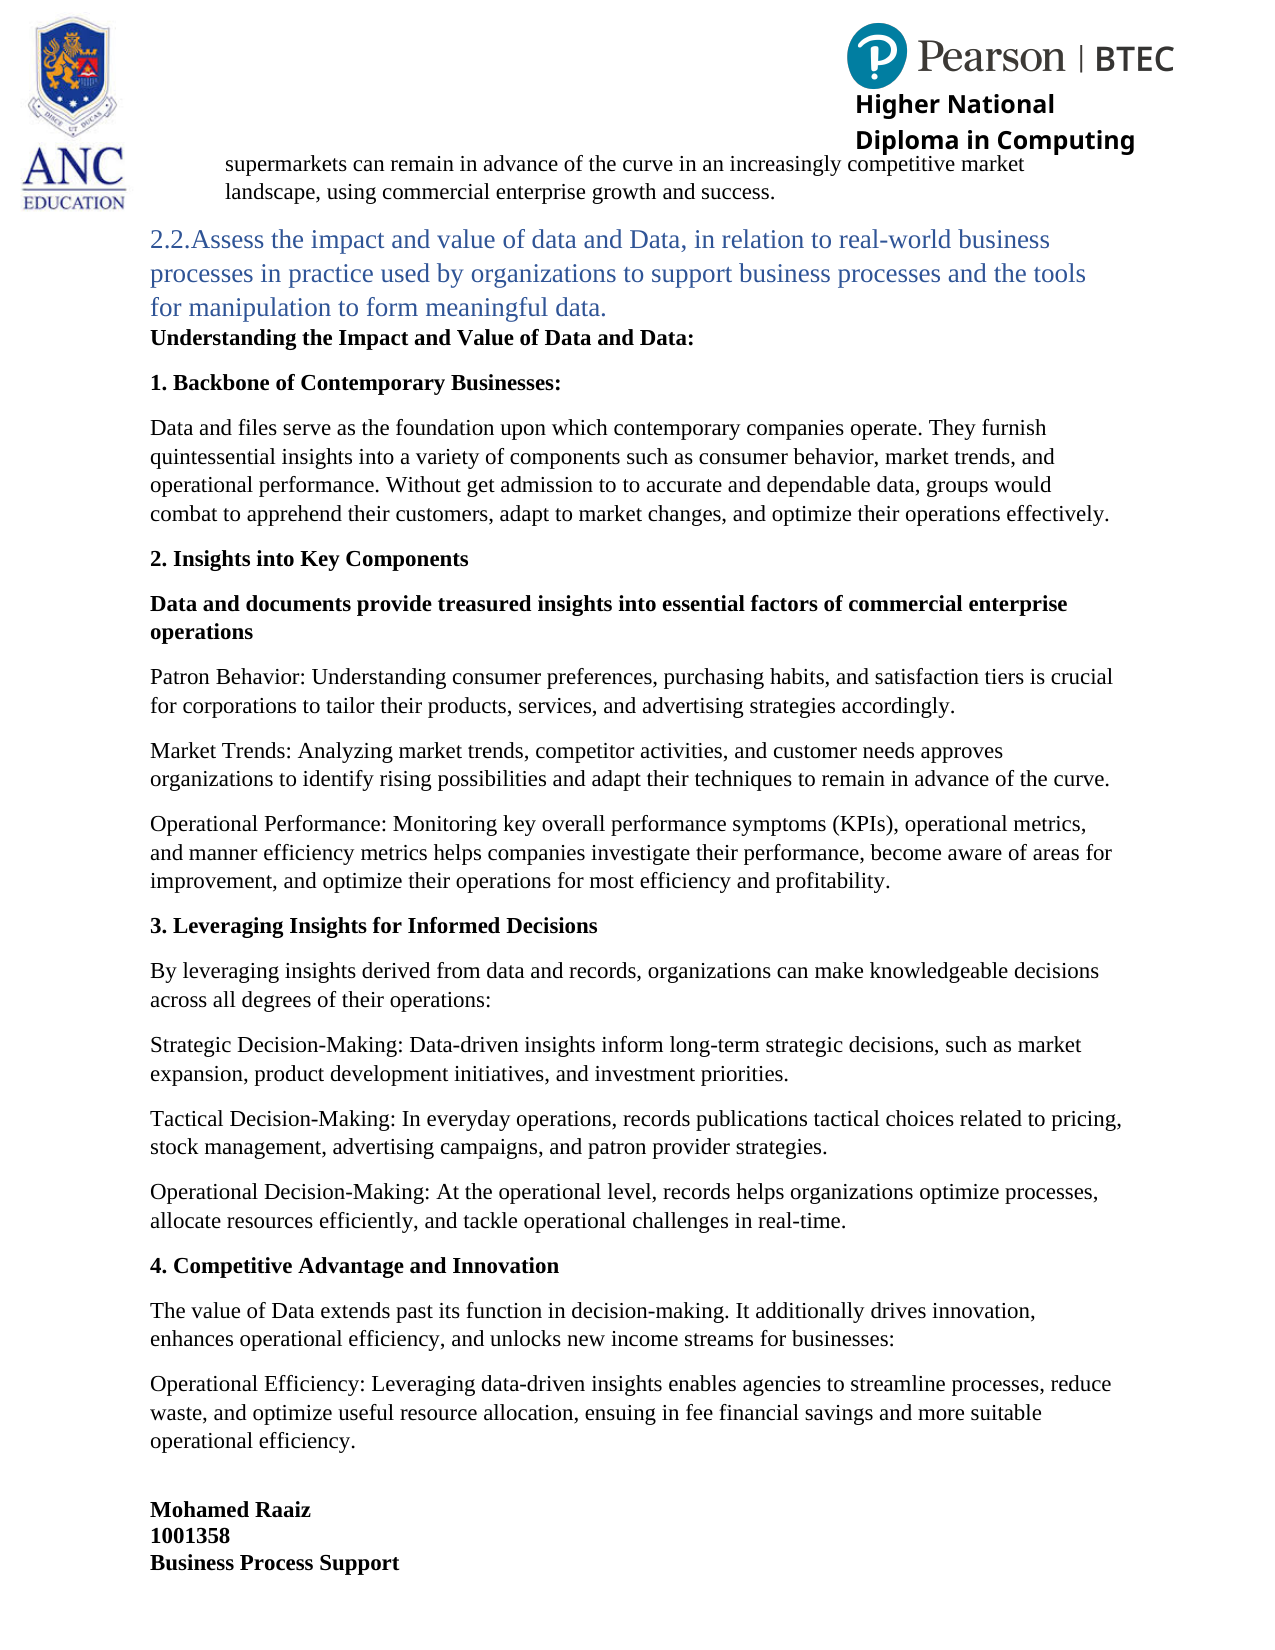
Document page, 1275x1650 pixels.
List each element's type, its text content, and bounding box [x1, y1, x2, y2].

subtitle 2.2.Assess the impact and value of data and Data, in relation to real-world business processes in practice used by organizations to support business processes and the tools for manipulation to form meaningful data. [150, 223, 1125, 322]
text Understanding the Impact and Value of Data and Data: [150, 324, 1125, 351]
text 1. Backbone of Contemporary Businesses: [150, 369, 1125, 396]
text 2. Insights into Key Components [150, 545, 1125, 571]
text 4. Competitive Advantage and Innovation [150, 1252, 1125, 1278]
text By leveraging insights derived from data and records, organizations can make knowledgeable decisions across all degrees of their operations: [150, 958, 1125, 1012]
text Data and documents provide treasured insights into essential factors of commercial enterprise operations [150, 590, 1125, 645]
text The value of Data extends past its function in decision-making. It additionally drives innovation, enhances operational efficiency, and unlocks new income streams for businesses: [150, 1297, 1125, 1352]
text Tactical Decision-Making: In everyday operations, records publications tactical choices related to pricing, stock management, advertising campaigns, and patron provider strategies. [150, 1105, 1125, 1159]
text Operational Efficiency: Leveraging data-driven insights enables agencies to streamline processes, reduce waste, and optimize useful resource allocation, ensuing in fee financial savings and more suitable operational efficiency. [150, 1370, 1125, 1454]
picture [837, 13, 1224, 99]
text Strategic Decision-Making: Data-driven insights inform long-term strategic decisions, such as market expansion, product development initiatives, and investment priorities. [150, 1031, 1125, 1086]
picture [12, 12, 137, 218]
text Data and files serve as the foundation upon which contemporary companies operate. They furnish quintessential insights into a variety of components such as consumer behavior, market trends, and operational performance. Without get admission to to accurate and dependable data, groups would combat to apprehend their customers, adapt to market changes, and optimize their operations effectively. [150, 414, 1125, 526]
text 3. Leveraging Insights for Informed Decisions [150, 912, 1125, 939]
text Operational Performance: Monitoring key overall performance symptoms (KPIs), operational metrics, and manner efficiency metrics helps companies investigate their performance, become aware of areas for improvement, and optimize their operations for most efficiency and profitability. [150, 811, 1125, 894]
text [225, 150, 1125, 205]
text Operational Decision-Making: At the operational level, records helps organizations optimize processes, allocate resources efficiently, and tackle operational challenges in real-time. [150, 1178, 1125, 1233]
text Patron Behavior: Understanding consumer preferences, purchasing habits, and satisfaction tiers is crucial for corporations to tailor their products, services, and advertising strategies accordingly. [150, 663, 1125, 718]
text Market Trends: Analyzing market trends, competitor activities, and customer needs approves organizations to identify rising possibilities and adapt their techniques to remain in advance of the curve. [150, 737, 1125, 792]
